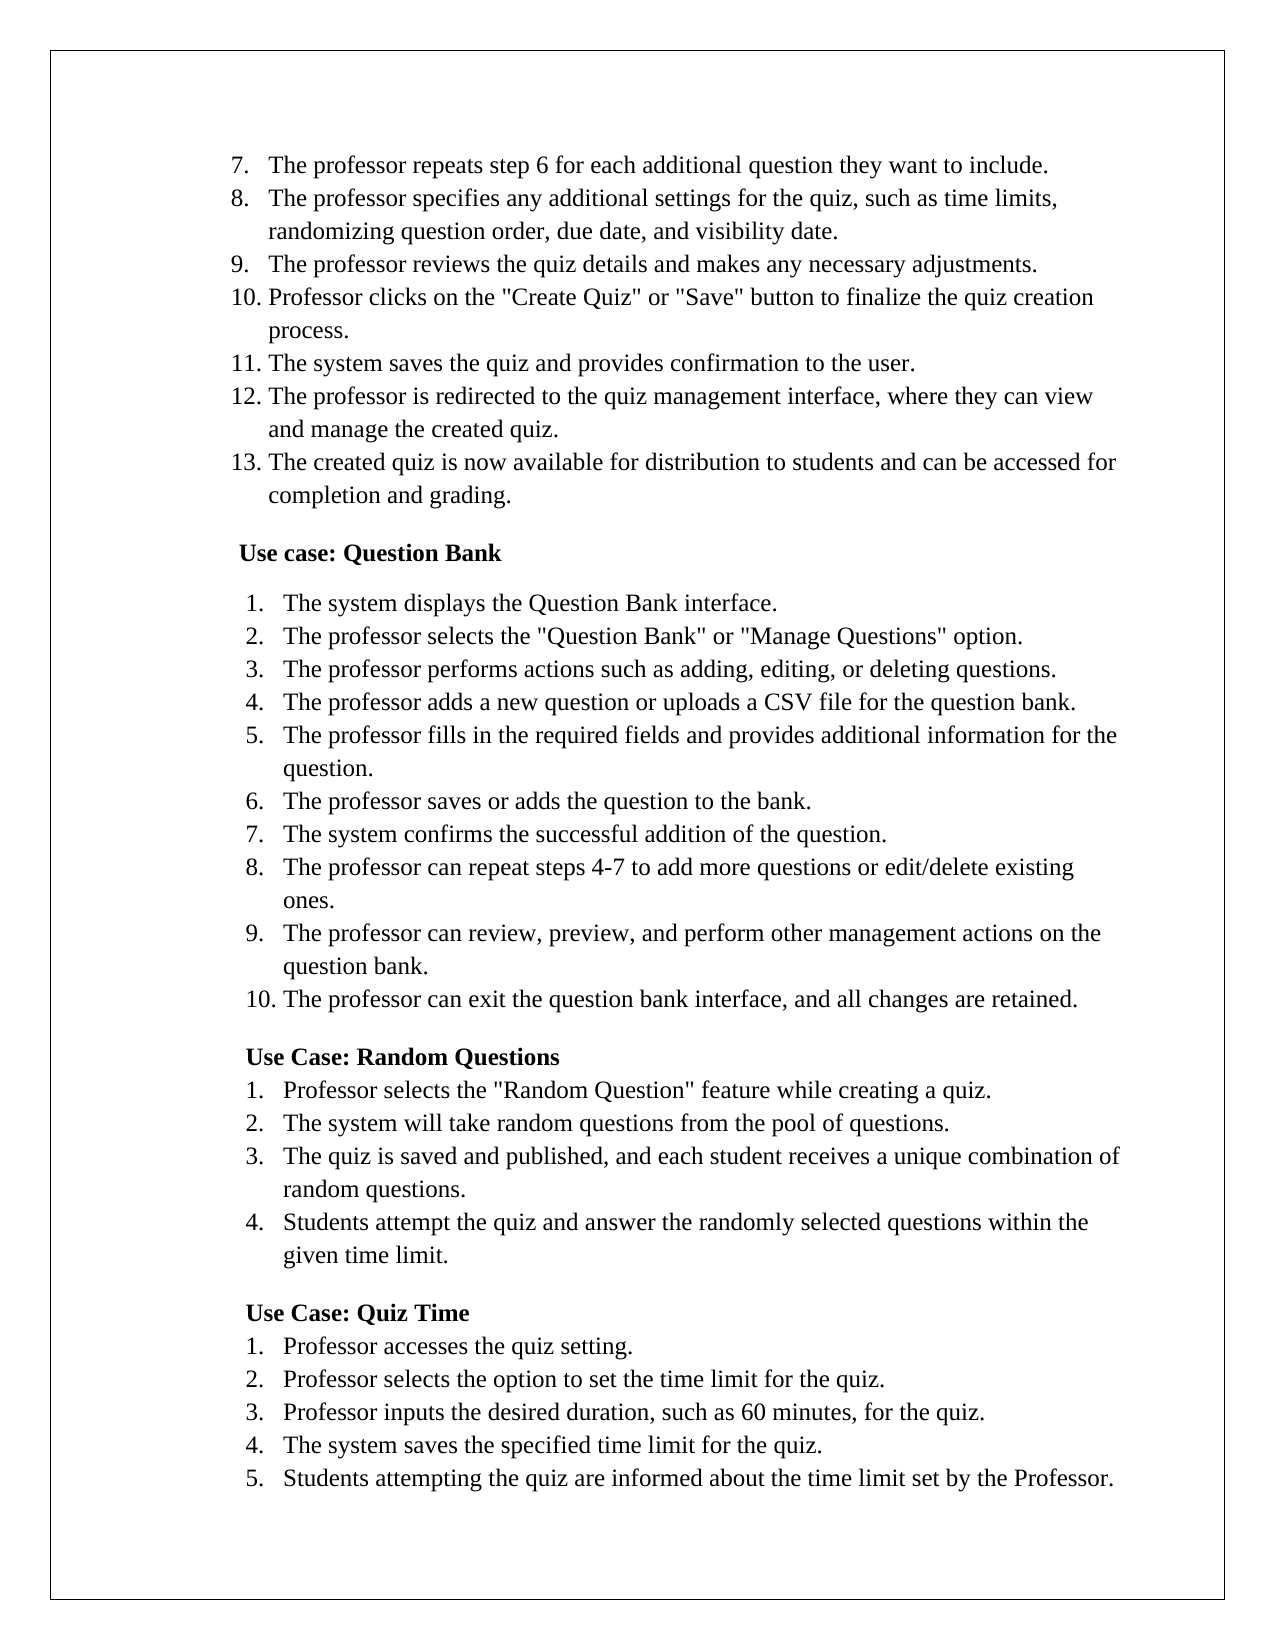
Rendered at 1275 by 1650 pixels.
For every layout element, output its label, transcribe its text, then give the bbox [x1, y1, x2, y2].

list The system displays the Question Bank interface. [245, 588, 1125, 617]
list The professor specifies any additional settings for the quiz, such as time limits, randomizing question order, due date, and visibility date. [231, 183, 1125, 245]
list Professor clicks on the "Create Quiz" or "Save" button to finalize the quiz creation process. [231, 282, 1125, 344]
list The system will take random questions from the pool of questions. [245, 1108, 1125, 1137]
list Students attempt the quiz and answer the randomly selected questions within the given time limit. [245, 1207, 1125, 1269]
list The professor is redirected to the quiz management interface, where they can view and manage the created quiz. [231, 381, 1125, 443]
text Use case: Question Bank [239, 538, 1125, 567]
list The professor fills in the required fields and provides additional information for the question. [245, 720, 1125, 782]
list The professor can review, preview, and perform other management actions on the question bank. [245, 918, 1125, 980]
list The system confirms the successful addition of the question. [245, 819, 1125, 848]
list The professor repeats step 6 for each additional question they want to include. [231, 150, 1125, 179]
list The quiz is saved and published, and each student receives a unique combination of random questions. [245, 1141, 1125, 1203]
list The professor adds a new question or uploads a CSV file for the question bank. [245, 687, 1125, 716]
text Use Case: Random Questions [245, 1042, 1125, 1071]
text Use Case: Quiz Time [245, 1298, 1125, 1327]
list The professor can repeat steps 4-7 to add more questions or edit/delete existing ones. [245, 852, 1125, 914]
list The system saves the quiz and provides confirmation to the user. [231, 348, 1125, 377]
list Professor selects the option to set the time limit for the quiz. [245, 1364, 1125, 1393]
list Professor accesses the quiz setting. [245, 1331, 1125, 1360]
list Professor inputs the desired duration, such as 60 minutes, for the quiz. [245, 1397, 1125, 1426]
list The created quiz is now available for distribution to students and can be accessed for completion and grading. [231, 447, 1125, 509]
list The system saves the specified time limit for the quiz. [245, 1430, 1125, 1459]
list The professor selects the "Question Bank" or "Manage Questions" option. [245, 621, 1125, 650]
list The professor performs actions such as adding, editing, or deleting questions. [245, 654, 1125, 683]
list The professor reviews the quiz details and makes any necessary adjustments. [231, 249, 1125, 278]
list The professor can exit the question bank interface, and all changes are retained. [245, 984, 1125, 1013]
list The professor saves or adds the question to the bank. [245, 786, 1125, 815]
list Students attempting the quiz are informed about the time limit set by the Professor. [245, 1463, 1125, 1492]
list Professor selects the "Random Question" feature while creating a quiz. [245, 1075, 1125, 1104]
